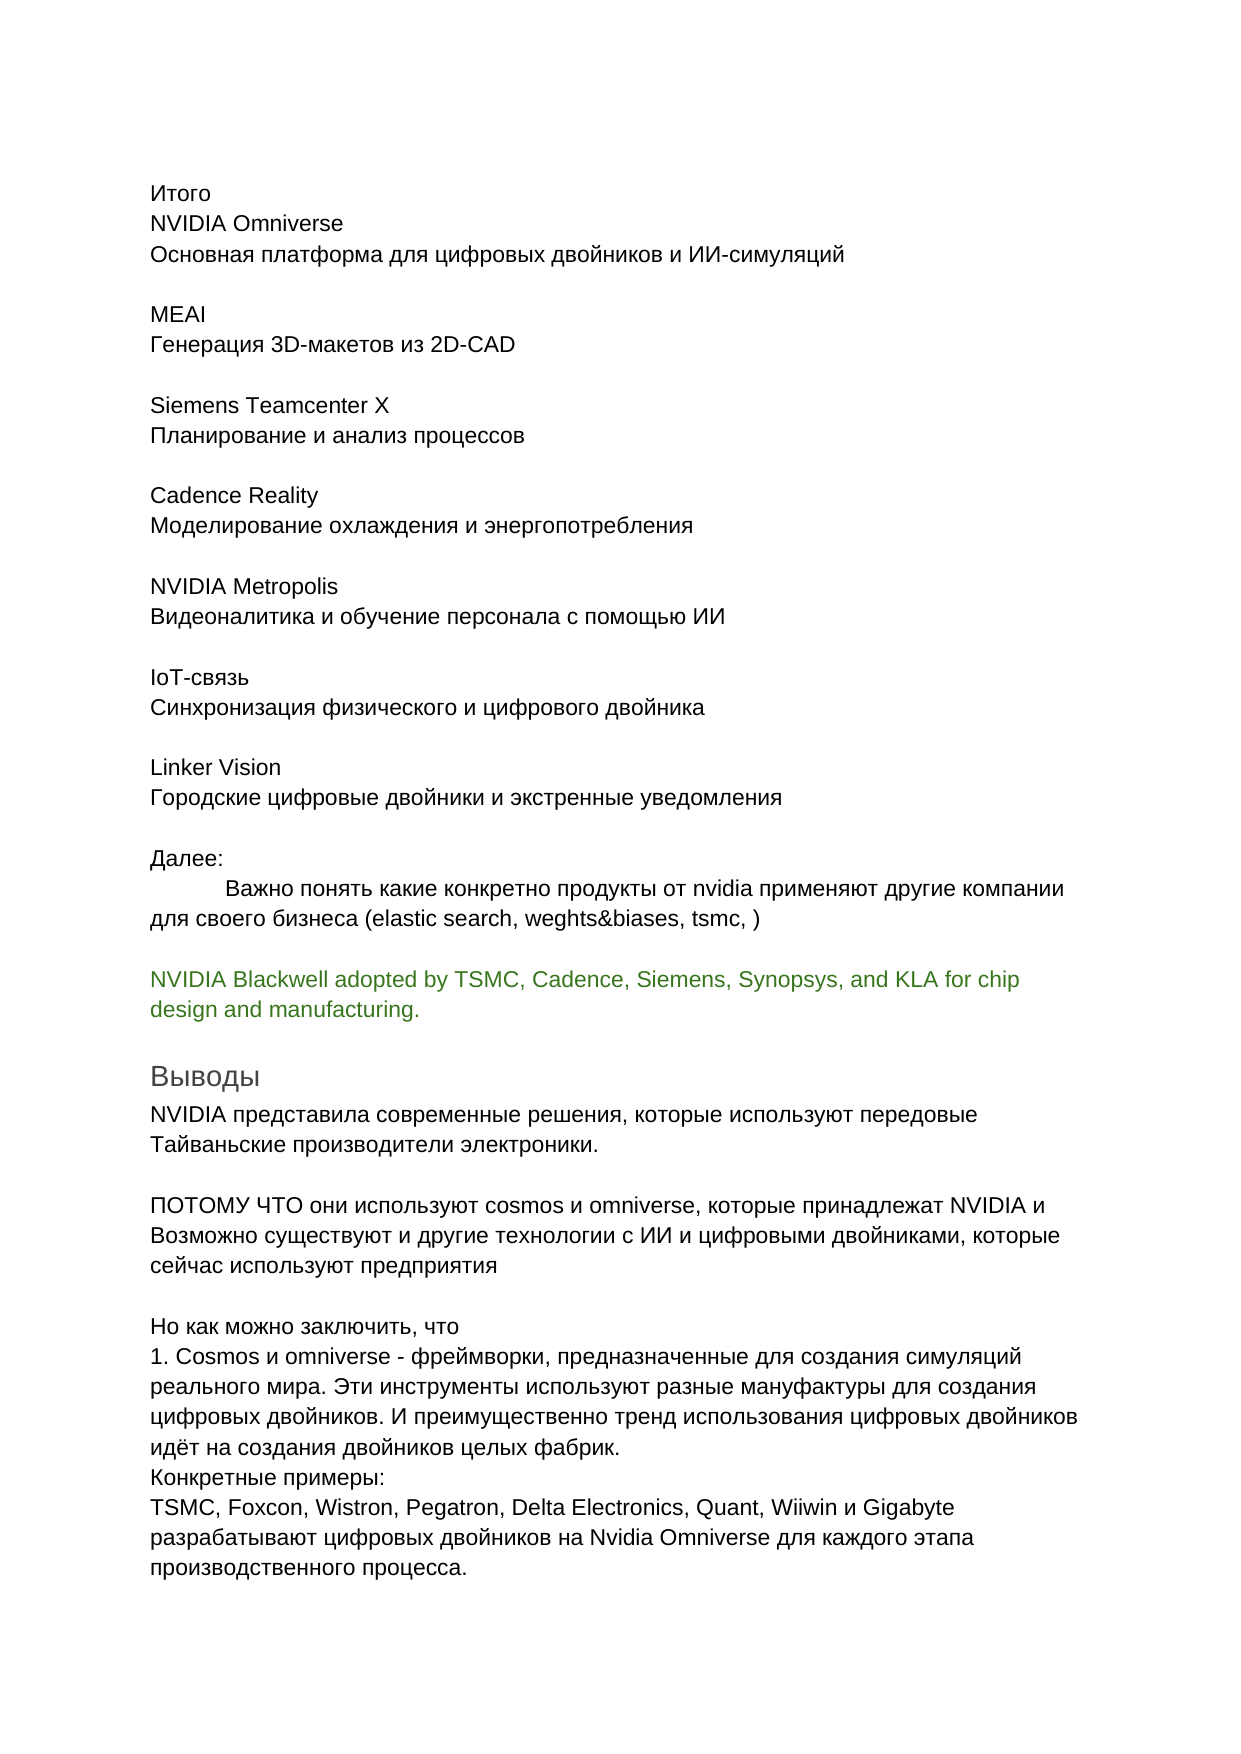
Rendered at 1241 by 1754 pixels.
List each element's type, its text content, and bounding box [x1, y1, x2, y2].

text TSMC, Foxcon, Wistron, Pegatron, Delta Electronics, Quant, Wiiwin и Gigabyte разрабатывают цифровых двойников на Nvidia Omniverse для каждого этапа производственного процесса. [150, 1494, 1090, 1581]
text Далее: [150, 845, 1090, 871]
text NVIDIA Omniverse [150, 210, 1090, 237]
subtitle Выводы [150, 1059, 1090, 1093]
text Конкретные примеры: [150, 1464, 1090, 1490]
text NVIDIA Metropolis [150, 543, 1090, 599]
text ПОТОМУ ЧТО они используют cosmos и omniverse, которые принадлежат NVIDIA и [150, 1192, 1090, 1218]
text Возможно существуют и другие технологии с ИИ и цифровыми двойниками, которые сейчас используют предприятия [150, 1222, 1090, 1279]
text Планирование и анализ процессов [150, 422, 1090, 448]
text NVIDIA Blackwell adopted by TSMC, Cadence, Siemens, Synopsys, and KLA for chip design and manufacturing. [150, 966, 1090, 1022]
text NVIDIA представила современные решения, которые используют передовые Тайваньские производители электроники. [150, 1101, 1090, 1158]
text Синхронизация физического и цифрового двойника [150, 694, 1090, 720]
text Cadence Reality [150, 452, 1090, 509]
text MEAI [150, 301, 1090, 327]
text 1. Cosmos и omniverse - фреймворки, предназначенные для создания симуляций реального мира. Эти инструменты используют разные мануфактуры для создания цифровых двойников. И преимущественно тренд использования цифровых двойников идёт на создания двойников целых фабрик. [150, 1343, 1090, 1460]
text Моделирование охлаждения и энергопотребления [150, 512, 1090, 539]
text Городские цифровые двойники и экстренные уведомления [150, 784, 1090, 811]
text Важно понять какие конкретно продукты от nvidia применяют другие компании для своего бизнеса (elastic search, weghts&biases, tsmc, ) [150, 875, 1090, 932]
text IoT-связь [150, 633, 1090, 690]
text Генерация 3D-макетов из 2D-CAD [150, 331, 1090, 358]
text Linker Vision [150, 724, 1090, 781]
text Итого [150, 180, 1090, 207]
text Основная платформа для цифровых двойников и ИИ-симуляций [150, 241, 1090, 267]
text Видеоналитика и обучение персонала с помощью ИИ [150, 603, 1090, 629]
text Siemens Teamcenter X [150, 361, 1090, 418]
text Но как можно заключить, что [150, 1313, 1090, 1339]
